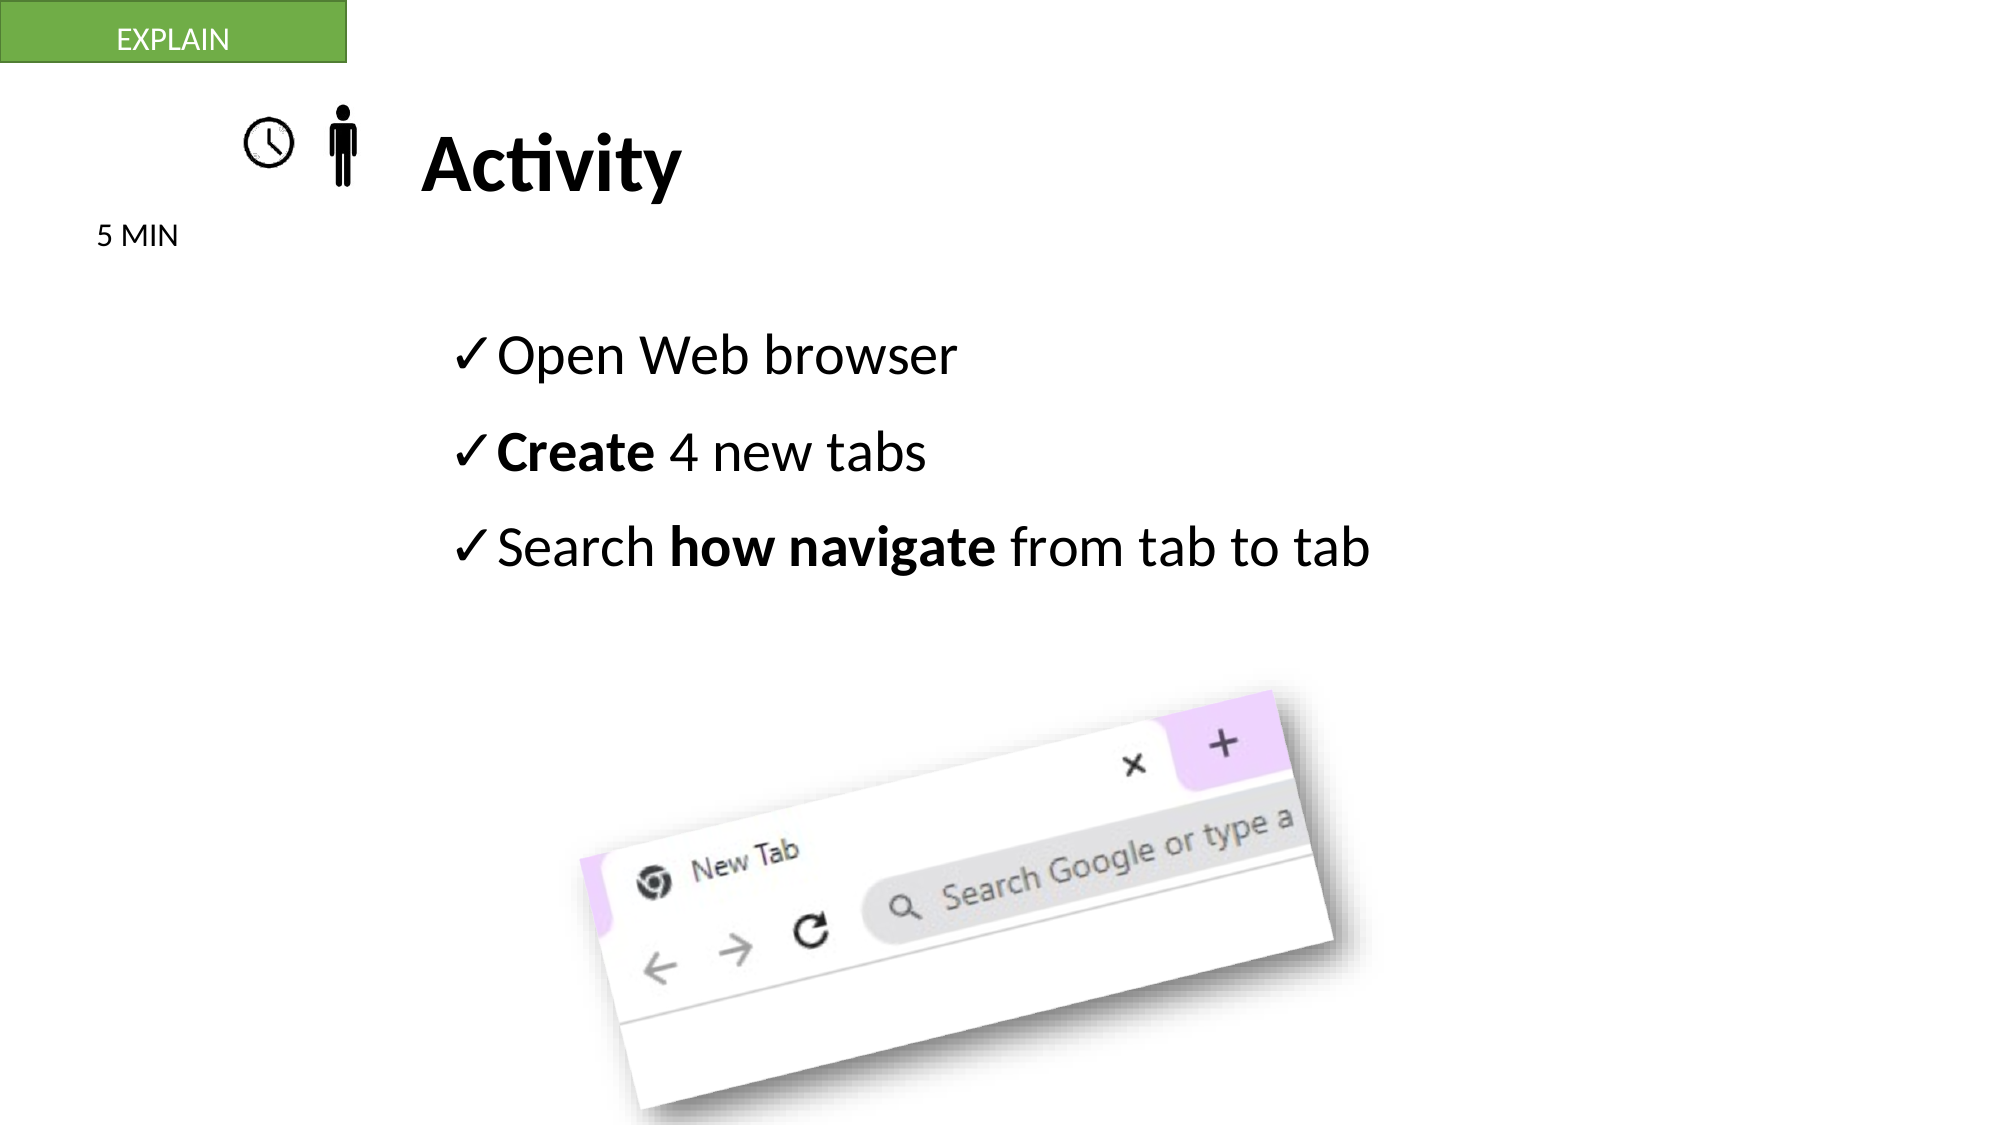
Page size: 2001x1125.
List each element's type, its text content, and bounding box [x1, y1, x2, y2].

text ✓Open Web browser [448, 312, 1774, 392]
picture [239, 112, 299, 175]
picture [323, 101, 363, 192]
text 5 MIN [96, 213, 1774, 254]
text ✓Create 4 new tabs [448, 409, 1774, 489]
text ACTIVITY Activity [111, 105, 1139, 213]
text ✓Search how navigate from tab to tab [448, 503, 1774, 583]
picture [558, 667, 1384, 1125]
